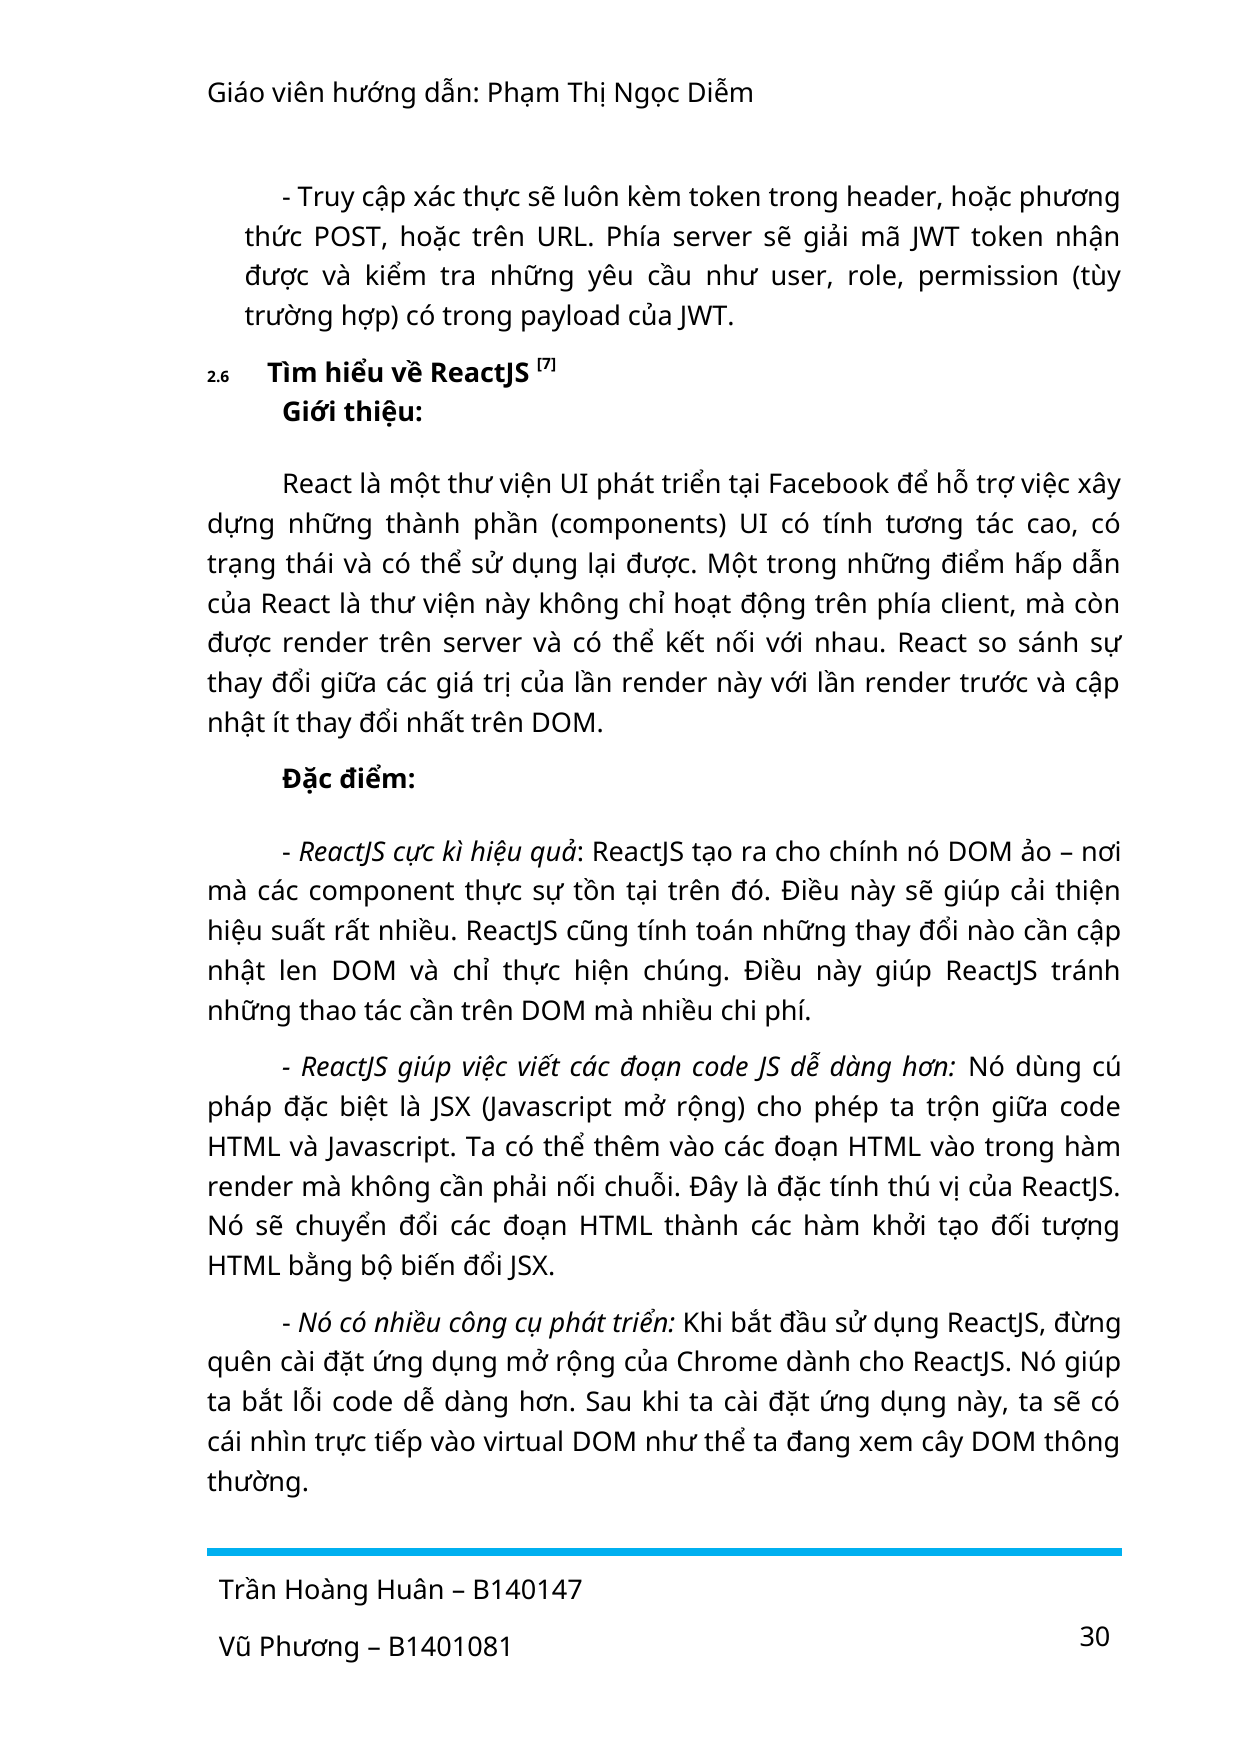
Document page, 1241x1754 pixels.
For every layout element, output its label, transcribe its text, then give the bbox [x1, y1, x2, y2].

text - ReactJS cực kì hiệu quả: ReactJS tạo ra cho chính nó DOM ảo – nơi mà các component thực sự tồn tại trên đó. Điều này sẽ giúp cải thiện hiệu suất rất nhiều. ReactJS cũng tính toán những thay đổi nào cần cập nhật len DOM và chỉ thực hiện chúng. Điều này giúp ReactJS tránh những thao tác cần trên DOM mà nhiều chi phí. [207, 832, 1122, 1028]
text - ReactJS giúp việc viết các đoạn code JS dễ dàng hơn: Nó dùng cú pháp đặc biệt là JSX (Javascript mở rộng) cho phép ta trộn giữa code HTML và Javascript. Ta có thể thêm vào các đoạn HTML vào trong hàm render mà không cần phải nối chuỗi. Đây là đặc tính thú vị của ReactJS. Nó sẽ chuyển đổi các đoạn HTML thành các hàm khởi tạo đối tượng HTML bằng bộ biến đổi JSX. [207, 1048, 1122, 1283]
text React là một thư viện UI phát triển tại Facebook để hỗ trợ việc xây dựng những thành phần (components) UI có tính tương tác cao, có trạng thái và có thể sử dụng lại được. Một trong những điểm hấp dẫn của React là thư viện này không chỉ hoạt động trên phía client, mà còn được render trên server và có thể kết nối với nhau. React so sánh sự thay đổi giữa các giá trị của lần render này với lần render trước và cập nhật ít thay đổi nhất trên DOM. [207, 465, 1122, 740]
text - Truy cập xác thực sẽ luôn kèm token trong header, hoặc phương thức POST, hoặc trên URL. Phía server sẽ giải mã JWT token nhận được và kiểm tra những yêu cầu như user, role, permission (tùy trường hợp) có trong payload của JWT. [244, 177, 1122, 333]
text - Nó có nhiều công cụ phát triển: Khi bắt đầu sử dụng ReactJS, đừng quên cài đặt ứng dụng mở rộng của Chrome dành cho ReactJS. Nó giúp ta bắt lỗi code dễ dàng hơn. Sau khi ta cài đặt ứng dụng này, ta sẽ có cái nhìn trực tiếp vào virtual DOM như thể ta đang xem cây DOM thông thường. [207, 1303, 1122, 1499]
subtitle Tìm hiểu về ReactJS [7] [207, 353, 1122, 390]
text Đặc điểm: [207, 760, 1122, 797]
text Giới thiệu: [207, 393, 1122, 430]
